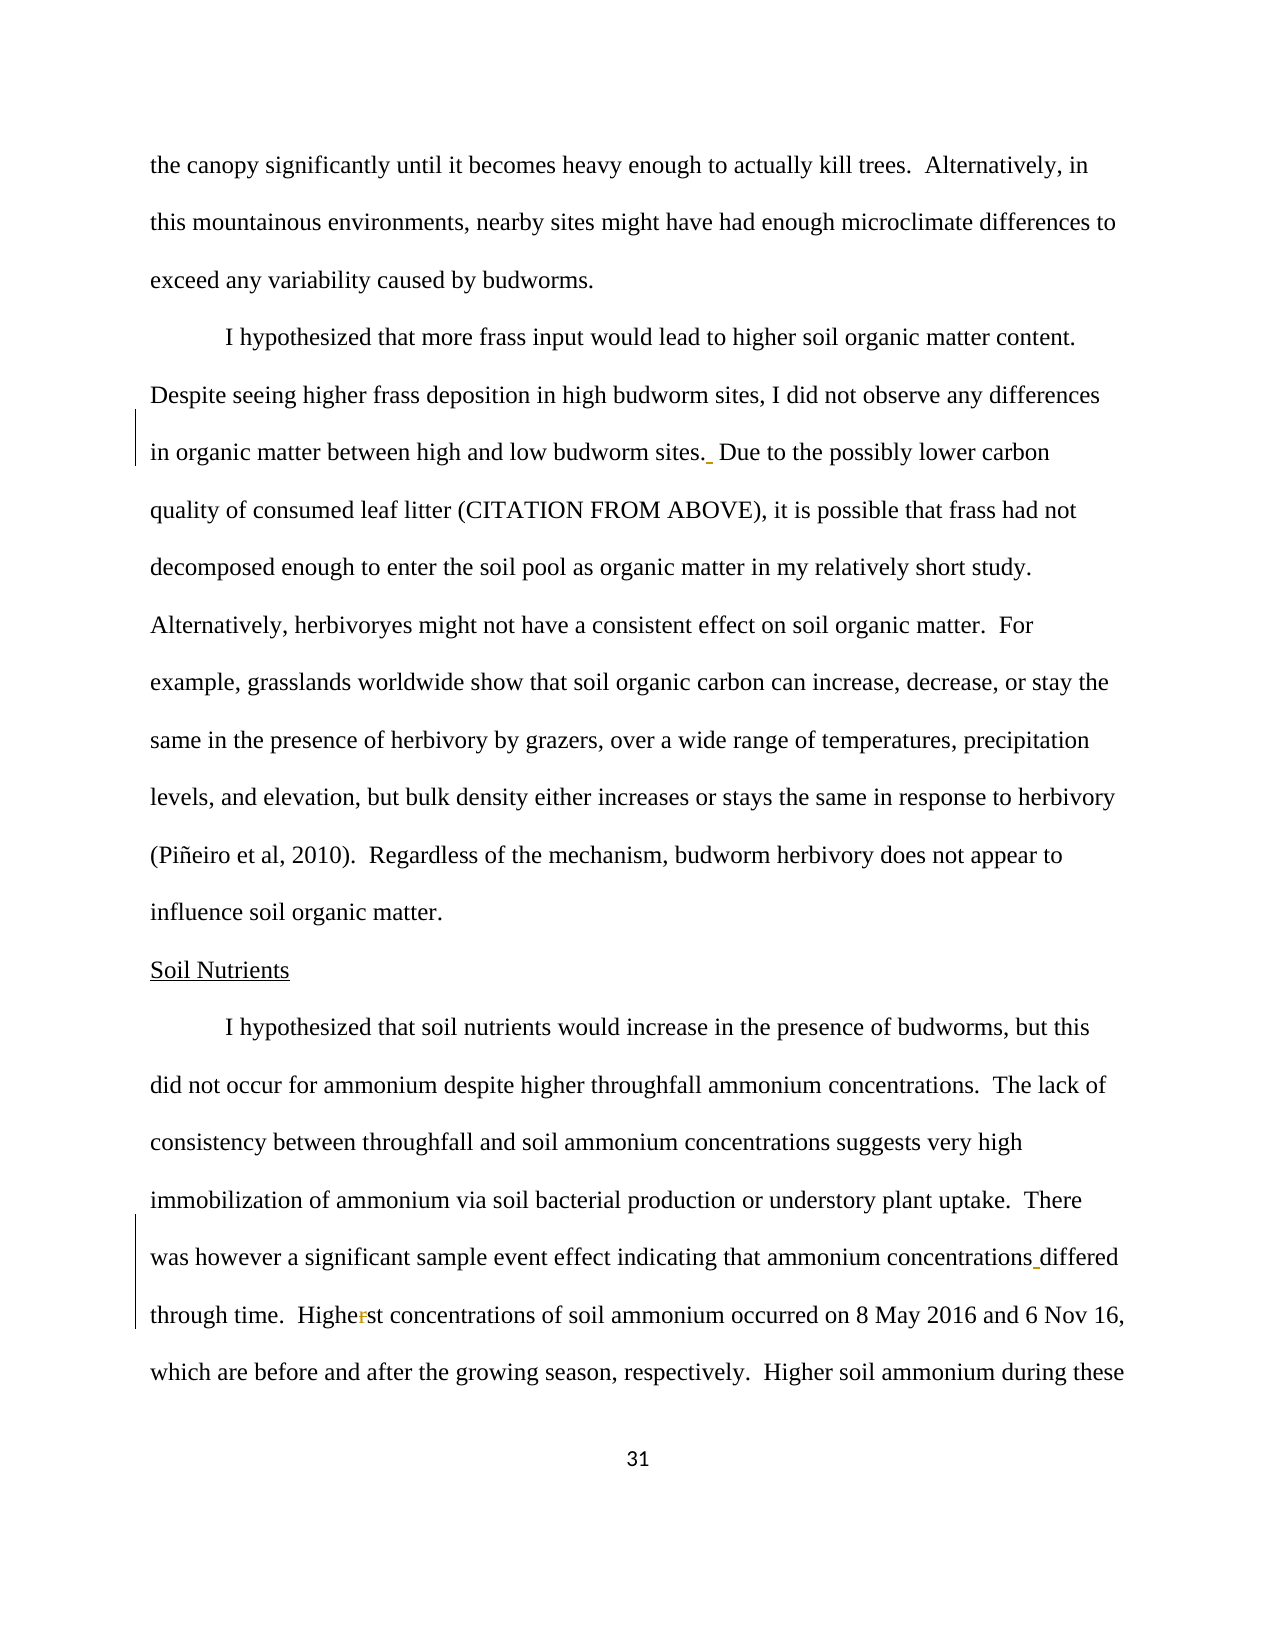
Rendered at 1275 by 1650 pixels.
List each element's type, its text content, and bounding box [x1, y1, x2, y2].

text I hypothesized that more frass input would lead to higher soil organic matter content. Despite seeing higher frass deposition in high budworm sites, I did not observe any differences in organic matter between high and low budworm sites. Due to the possibly lower carbon quality of consumed leaf litter (CITATION FROM ABOVE), it is possible that frass had not decomposed enough to enter the soil pool as organic matter in my relatively short study. Alternatively, herbivoryes might not have a consistent effect on soil organic matter. For example, grasslands worldwide show that soil organic carbon can increase, decrease, or stay the same in the presence of herbivory by grazers, over a wide range of temperatures, precipitation levels, and elevation, but bulk density either increases or stays the same in response to herbivory (Piñeiro et al, 2010). Regardless of the mechanism, budworm herbivory does not appear to influence soil organic matter. [150, 322, 1125, 926]
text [150, 1012, 1125, 1386]
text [150, 150, 1125, 294]
text Soil Nutrients [150, 955, 1125, 984]
